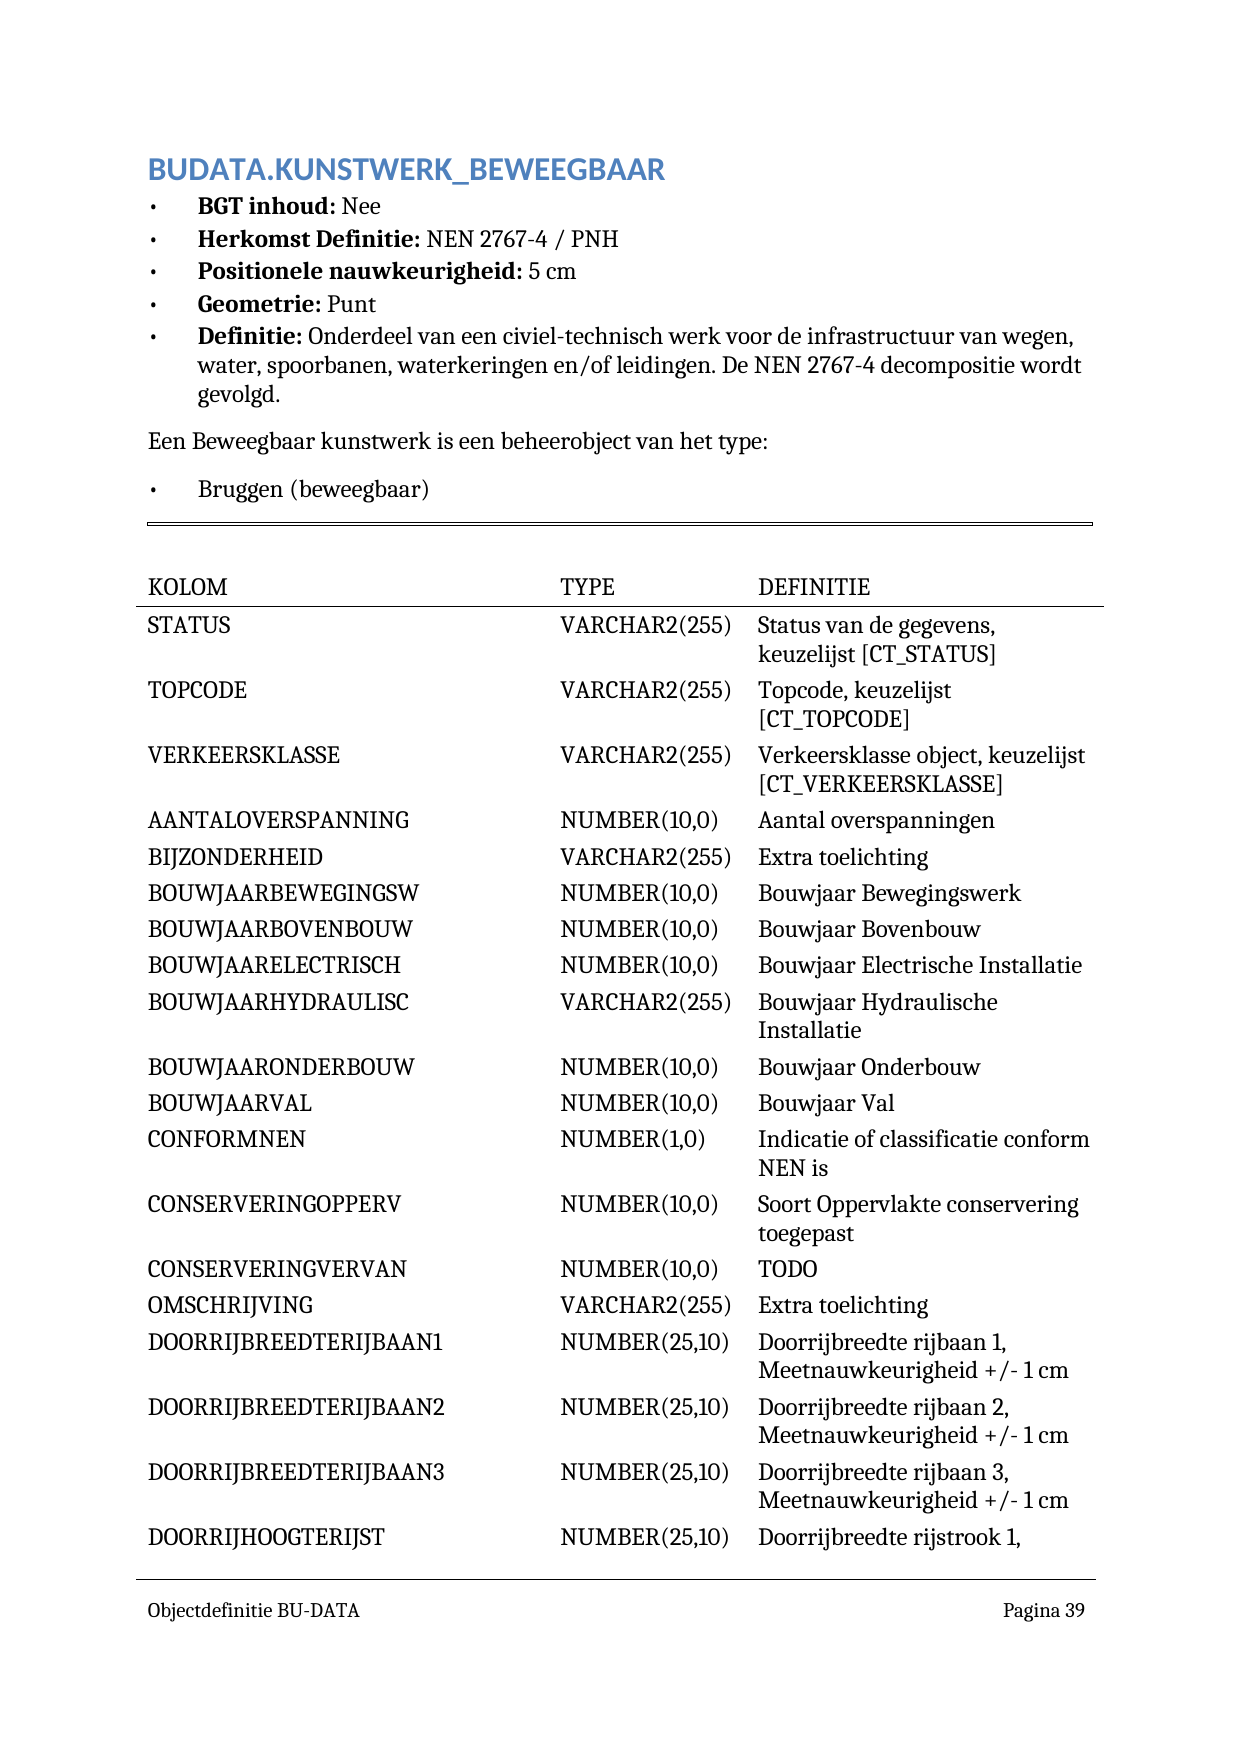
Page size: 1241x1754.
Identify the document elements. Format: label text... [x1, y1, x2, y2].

list BGT inhoud: Nee [148, 192, 1093, 221]
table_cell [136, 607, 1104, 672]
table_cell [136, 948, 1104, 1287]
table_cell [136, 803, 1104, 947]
subtitle BUDATA.KUNSTWERK_BEWEEGBAAR [148, 148, 1093, 188]
list Bruggen (beweegbaar) [148, 474, 1093, 503]
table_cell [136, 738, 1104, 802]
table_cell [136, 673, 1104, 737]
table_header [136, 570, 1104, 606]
list Herkomst Definitie: NEN 2767-4 / PNH [148, 224, 1093, 253]
list Positionele nauwkeurigheid: 5 cm [148, 257, 1093, 286]
list Geometrie: Punt [148, 289, 1093, 318]
text Een Beweegbaar kunstwerk is een beheerobject van het type: [148, 427, 1093, 456]
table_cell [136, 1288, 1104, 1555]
list Definitie: Onderdeel van een civiel-technisch werk voor de infrastructuur van wegen, water, spoorbanen, waterkeringen en/of leidingen. De NEN 2767-4 decompositie wordt gevolgd. [148, 322, 1093, 408]
